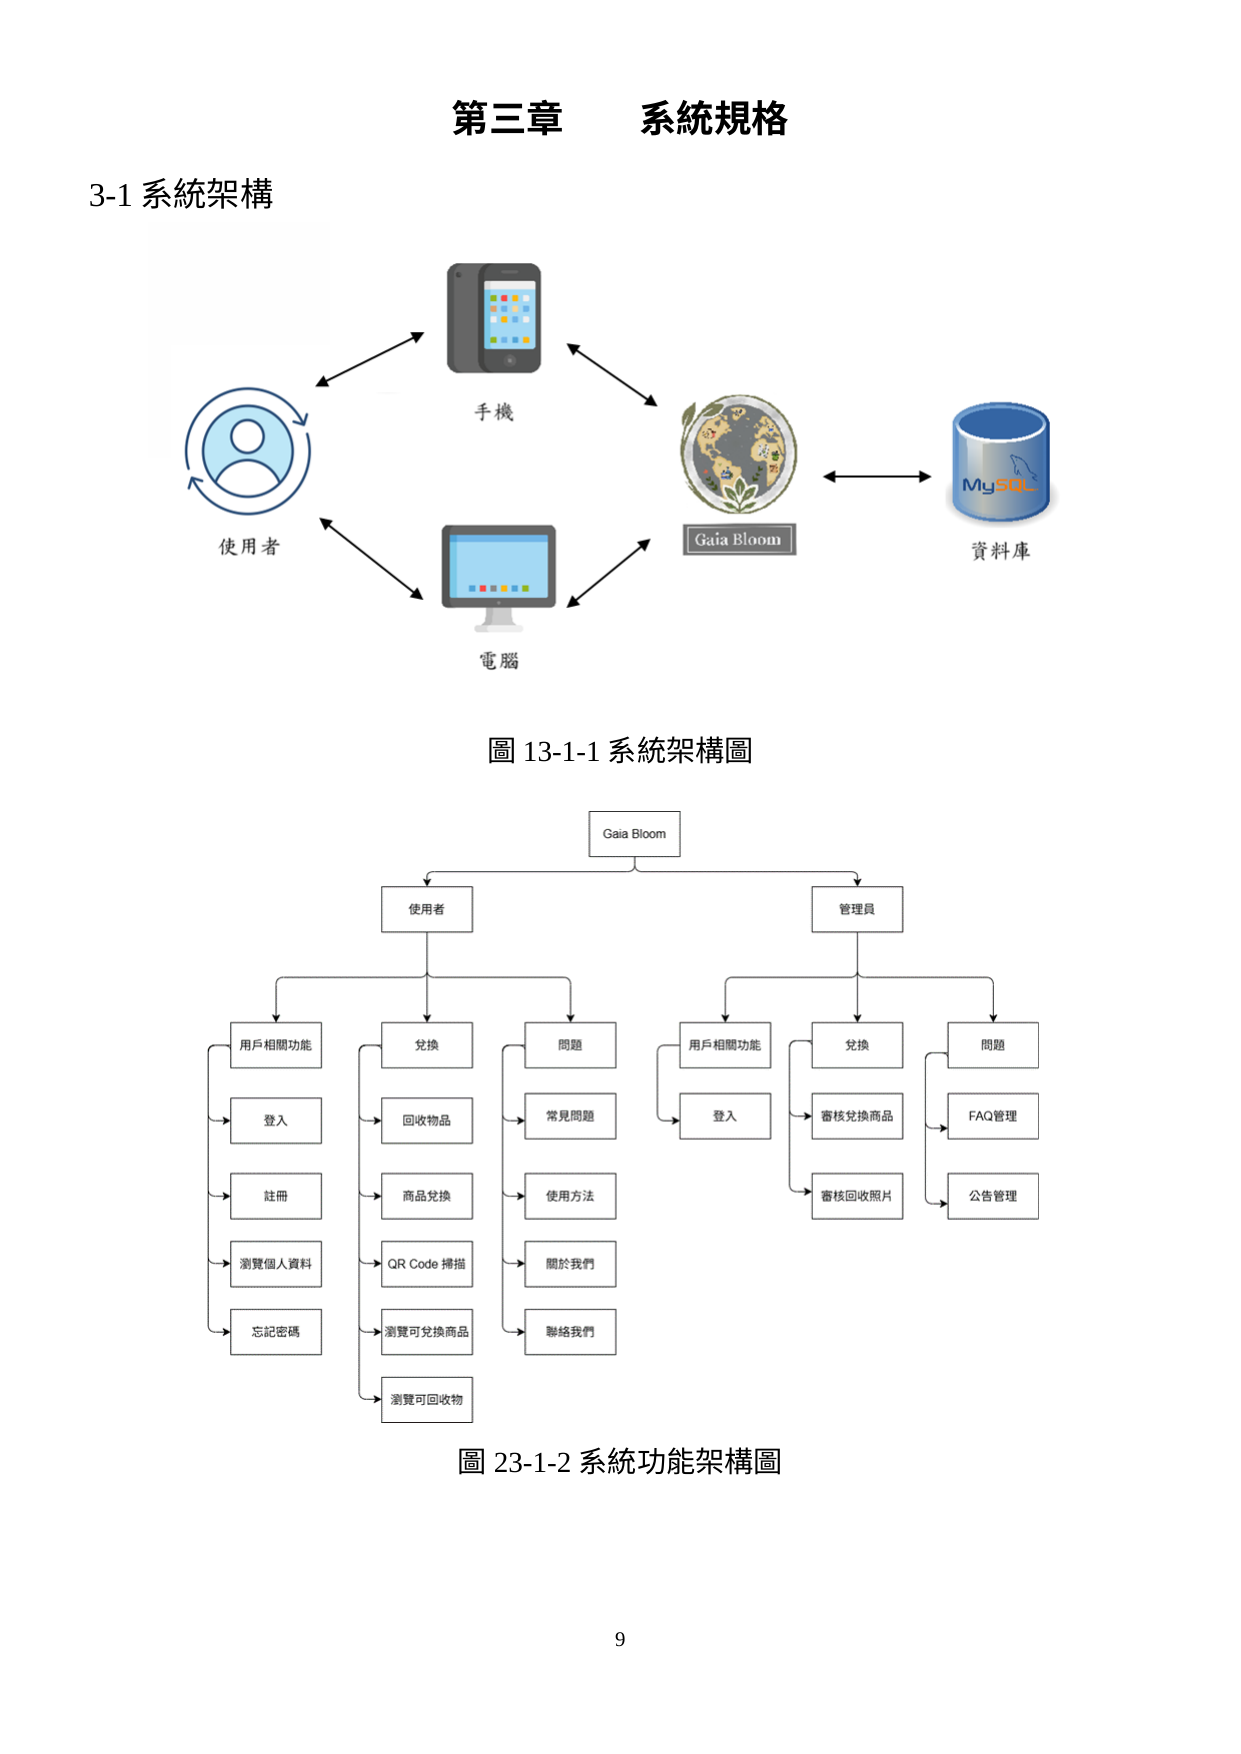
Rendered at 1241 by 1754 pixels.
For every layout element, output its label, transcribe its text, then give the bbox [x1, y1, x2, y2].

text 圖 23-1-2 系統功能架構圖 [89, 1422, 1152, 1497]
text 圖 13-1-1 系統架構圖 [89, 711, 1152, 786]
picture [147, 216, 1093, 712]
text 3-1系統架構 [88, 168, 1152, 216]
picture [201, 811, 1039, 1423]
text 第三章 系統規格 [89, 89, 1152, 143]
